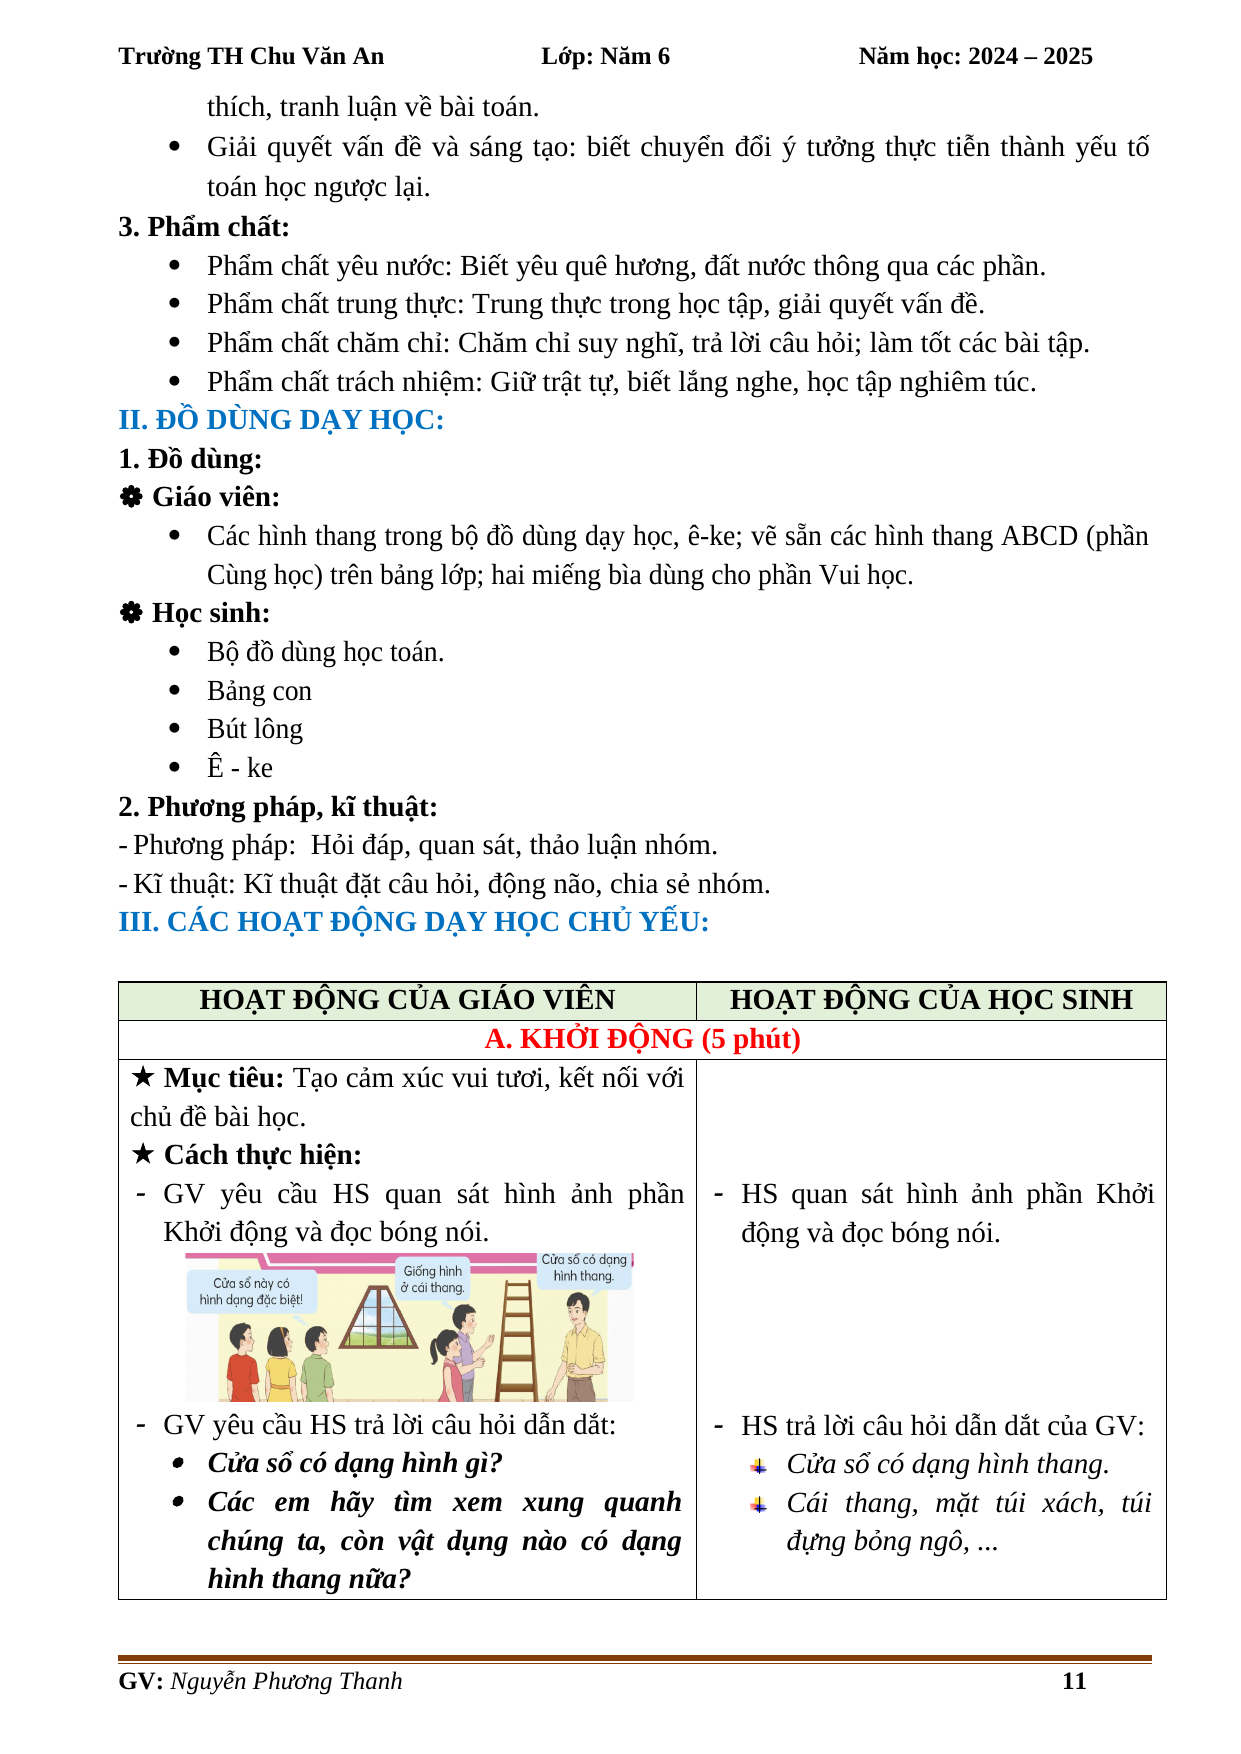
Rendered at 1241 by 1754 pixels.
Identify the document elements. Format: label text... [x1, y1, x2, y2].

table_header HOẠT ĐỘNG CỦA GIÁO VIÊN [119, 983, 696, 1020]
picture [185, 1253, 634, 1402]
text 2. Phương pháp, kĩ thuật: [118, 789, 1152, 822]
list Ê - ke [169, 750, 1152, 784]
list Phẩm chất chăm chỉ: Chăm chỉ suy nghĩ, trả lời câu hỏi; làm tốt các bài tập. [169, 325, 1152, 359]
list Giải quyết vấn đề và sáng tạo: biết chuyển đổi ý tưởng thực tiễn thành yếu tố toán học ngược lại. [169, 129, 1152, 203]
picture [750, 1457, 767, 1474]
list Phẩm chất trung thực: Trung thực trong học tập, giải quyết vấn đề. [169, 287, 1152, 320]
text 3. Phẩm chất: [118, 209, 1152, 243]
list Các hình thang trong bộ đồ dùng dạy học, ê-ke; vẽ sẵn các hình thang ABCD (phần Cùng học) trên bảng lớp; hai miếng bìa dùng cho phần Vui học. [169, 518, 1152, 590]
list Phương pháp: Hỏi đáp, quan sát, thảo luận nhóm. [118, 827, 1152, 861]
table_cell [119, 1060, 696, 1599]
table_header HOẠT ĐỘNG CỦA HỌC SINH [697, 983, 1166, 1020]
list Bút lông [169, 711, 1152, 745]
list Phẩm chất yêu nước: Biết yêu quê hương, đất nước thông qua các phần. [169, 248, 1152, 282]
list Bộ đồ dùng học toán. [169, 634, 1152, 668]
list Kĩ thuật: Kĩ thuật đặt câu hỏi, động não, chia sẻ nhóm. [118, 866, 1152, 899]
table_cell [697, 1060, 1166, 1599]
picture [750, 1495, 767, 1513]
text 1. Đồ dùng: [118, 441, 1152, 474]
list Phẩm chất trách nhiệm: Giữ trật tự, biết lắng nghe, học tập nghiêm túc. [169, 364, 1152, 397]
text Giáo viên: [118, 479, 1152, 513]
text Học sinh: [118, 595, 1152, 629]
text III. CÁC HOẠT ĐỘNG DẠY HỌC CHỦ YẾU: [118, 904, 1152, 938]
table_cell A. KHỞI ĐỘNG (5 phút) [119, 1021, 1166, 1059]
text II. ĐỒ DÙNG DẠY HỌC: [118, 402, 1152, 436]
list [169, 89, 1152, 122]
list Bảng con [169, 673, 1152, 706]
